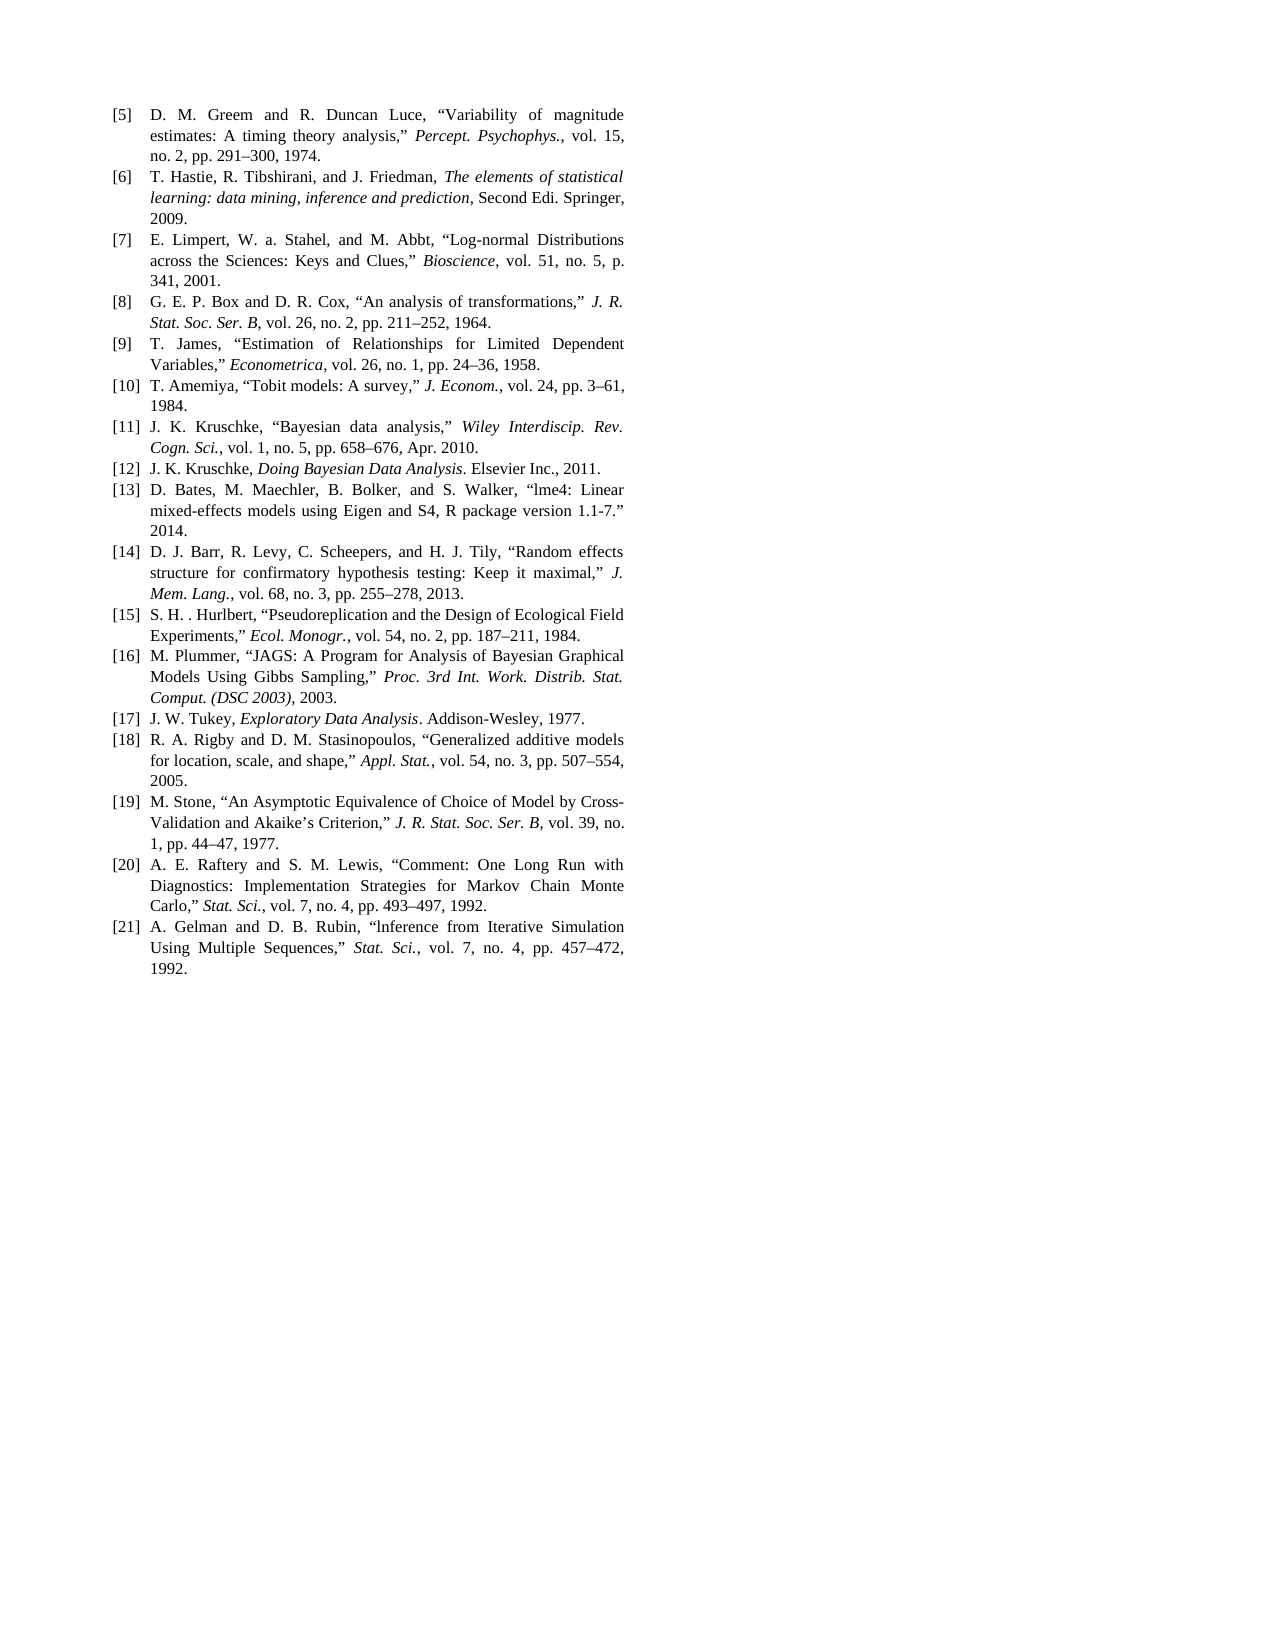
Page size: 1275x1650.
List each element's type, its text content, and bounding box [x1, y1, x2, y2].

text [7] E. Limpert, W. a. Stahel, and M. Abbt, “Log-normal Distributions across the Sciences: Keys and Clues,” Bioscience, vol. 51, no. 5, p. 341, 2001. [112, 228, 625, 291]
text [19] M. Stone, “An Asymptotic Equivalence of Choice of Model by Cross-Validation and Akaike’s Criterion,” J. R. Stat. Soc. Ser. B, vol. 39, no. 1, pp. 44–47, 1977. [112, 791, 625, 853]
text [10] T. Amemiya, “Tobit models: A survey,” J. Econom., vol. 24, pp. 3–61, 1984. [112, 374, 625, 416]
text [9] T. James, “Estimation of Relationships for Limited Dependent Variables,” Econometrica, vol. 26, no. 1, pp. 24–36, 1958. [112, 333, 625, 374]
text [14] D. J. Barr, R. Levy, C. Scheepers, and H. J. Tily, “Random effects structure for confirmatory hypothesis testing: Keep it maximal,” J. Mem. Lang., vol. 68, no. 3, pp. 255–278, 2013. [112, 541, 625, 603]
text [17] J. W. Tukey, Exploratory Data Analysis. Addison-Wesley, 1977. [112, 708, 625, 728]
text [21] A. Gelman and D. B. Rubin, “lnference from Iterative Simulation Using Multiple Sequences,” Stat. Sci., vol. 7, no. 4, pp. 457–472, 1992. [112, 916, 625, 978]
text [8] G. E. P. Box and D. R. Cox, “An analysis of transformations,” J. R. Stat. Soc. Ser. B, vol. 26, no. 2, pp. 211–252, 1964. [112, 291, 625, 333]
text [15] S. H. . Hurlbert, “Pseudoreplication and the Design of Ecological Field Experiments,” Ecol. Monogr., vol. 54, no. 2, pp. 187–211, 1984. [112, 603, 625, 645]
text [16] M. Plummer, “JAGS: A Program for Analysis of Bayesian Graphical Models Using Gibbs Sampling,” Proc. 3rd Int. Work. Distrib. Stat. Comput. (DSC 2003), 2003. [112, 645, 625, 708]
text [5] D. M. Greem and R. Duncan Luce, “Variability of magnitude estimates: A timing theory analysis,” Percept. Psychophys., vol. 15, no. 2, pp. 291–300, 1974. [112, 103, 625, 166]
text [13] D. Bates, M. Maechler, B. Bolker, and S. Walker, “lme4: Linear mixed-effects models using Eigen and S4, R package version 1.1-7.” 2014. [112, 478, 625, 541]
text [12] J. K. Kruschke, Doing Bayesian Data Analysis. Elsevier Inc., 2011. [112, 458, 625, 478]
text [11] J. K. Kruschke, “Bayesian data analysis,” Wiley Interdiscip. Rev. Cogn. Sci., vol. 1, no. 5, pp. 658–676, Apr. 2010. [112, 416, 625, 458]
text [18] R. A. Rigby and D. M. Stasinopoulos, “Generalized additive models for location, scale, and shape,” Appl. Stat., vol. 54, no. 3, pp. 507–554, 2005. [112, 728, 625, 791]
text [20] A. E. Raftery and S. M. Lewis, “Comment: One Long Run with Diagnostics: Implementation Strategies for Markov Chain Monte Carlo,” Stat. Sci., vol. 7, no. 4, pp. 493–497, 1992. [112, 853, 625, 916]
text [6] T. Hastie, R. Tibshirani, and J. Friedman, The elements of statistical learning: data mining, inference and prediction, Second Edi. Springer, 2009. [112, 166, 625, 228]
